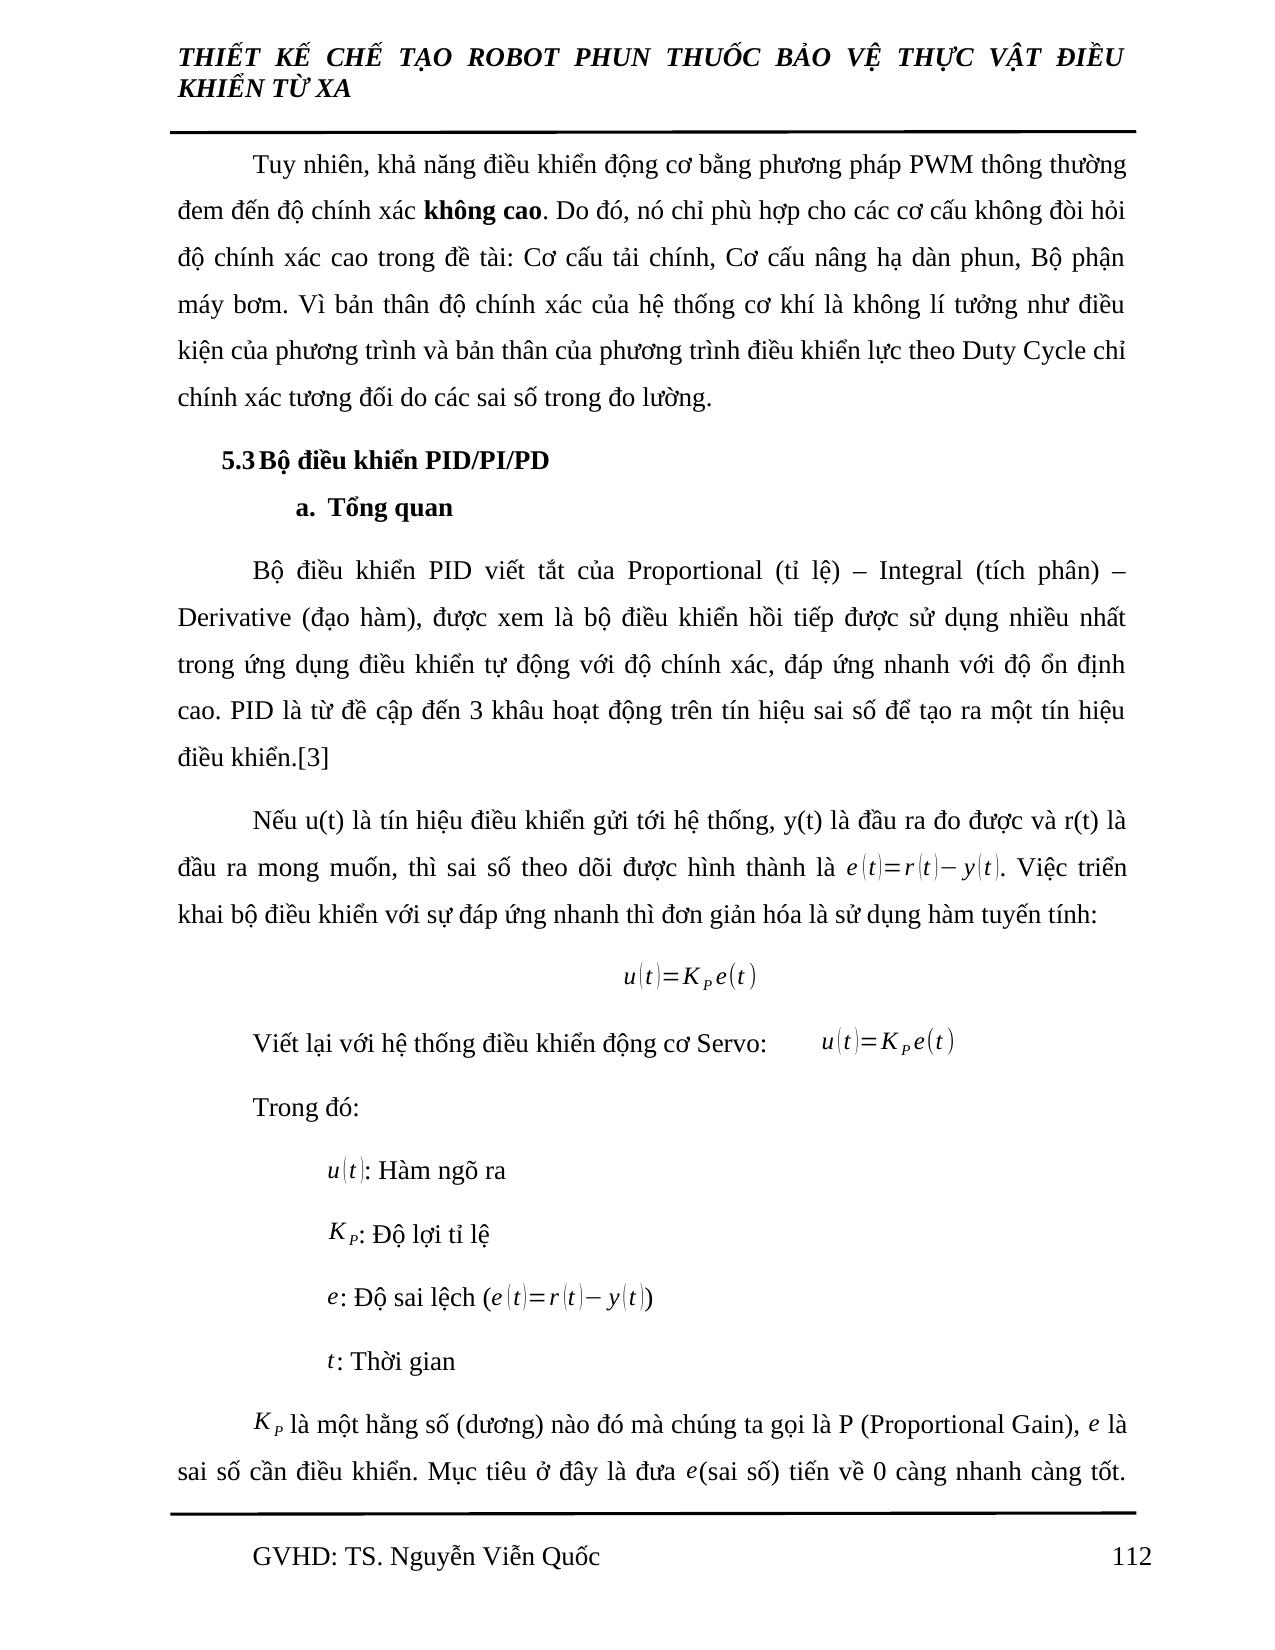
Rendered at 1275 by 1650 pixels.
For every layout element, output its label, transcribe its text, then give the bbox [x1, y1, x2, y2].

text : Độ sai lệch () [177, 1281, 1127, 1312]
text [177, 1408, 1127, 1486]
text Bộ điều khiển PID viết tắt của Proportional (tỉ lệ) – Integral (tích phân) – Derivative (đạo hàm), được xem là bộ điều khiển hồi tiếp được sử dụng nhiều nhất trong ứng dụng điều khiển tự động với độ chính xác, đáp ứng nhanh với độ ổn định cao. PID là từ đề cập đến 3 khâu hoạt động trên tín hiệu sai số để tạo ra một tín hiệu điều khiển.[3] [177, 554, 1127, 772]
text Trong đó: [177, 1091, 1127, 1122]
text : Hàm ngõ ra [177, 1154, 1127, 1186]
list Tổng quan [295, 491, 1127, 522]
subtitle Bộ điều khiển PID/PI/PD [221, 444, 1127, 476]
text Viết lại với hệ thống điều khiển động cơ Servo: [177, 1026, 1127, 1059]
text : Độ lợi tỉ lệ [177, 1218, 1127, 1249]
text Nếu u(t) là tín hiệu điều khiển gửi tới hệ thống, y(t) là đầu ra đo được và r(t) là đầu ra mong muốn, thì sai số theo dõi được hình thành là . Việc triển khai bộ điều khiển với sự đáp ứng nhanh thì đơn giản hóa là sử dụng hàm tuyến tính: [177, 804, 1127, 929]
text Tuy nhiên, khả năng điều khiển động cơ bằng phương pháp PWM thông thường đem đến độ chính xác không cao. Do đó, nó chỉ phù hợp cho các cơ cấu không đòi hỏi độ chính xác cao trong đề tài: Cơ cấu tải chính, Cơ cấu nâng hạ dàn phun, Bộ phận máy bơm. Vì bản thân độ chính xác của hệ thống cơ khí là không lí tưởng như điều kiện của phương trình và bản thân của phương trình điều khiển lực theo Duty Cycle chỉ chính xác tương đối do các sai số trong đo lường. [177, 148, 1127, 412]
text : Thời gian [177, 1344, 1127, 1376]
